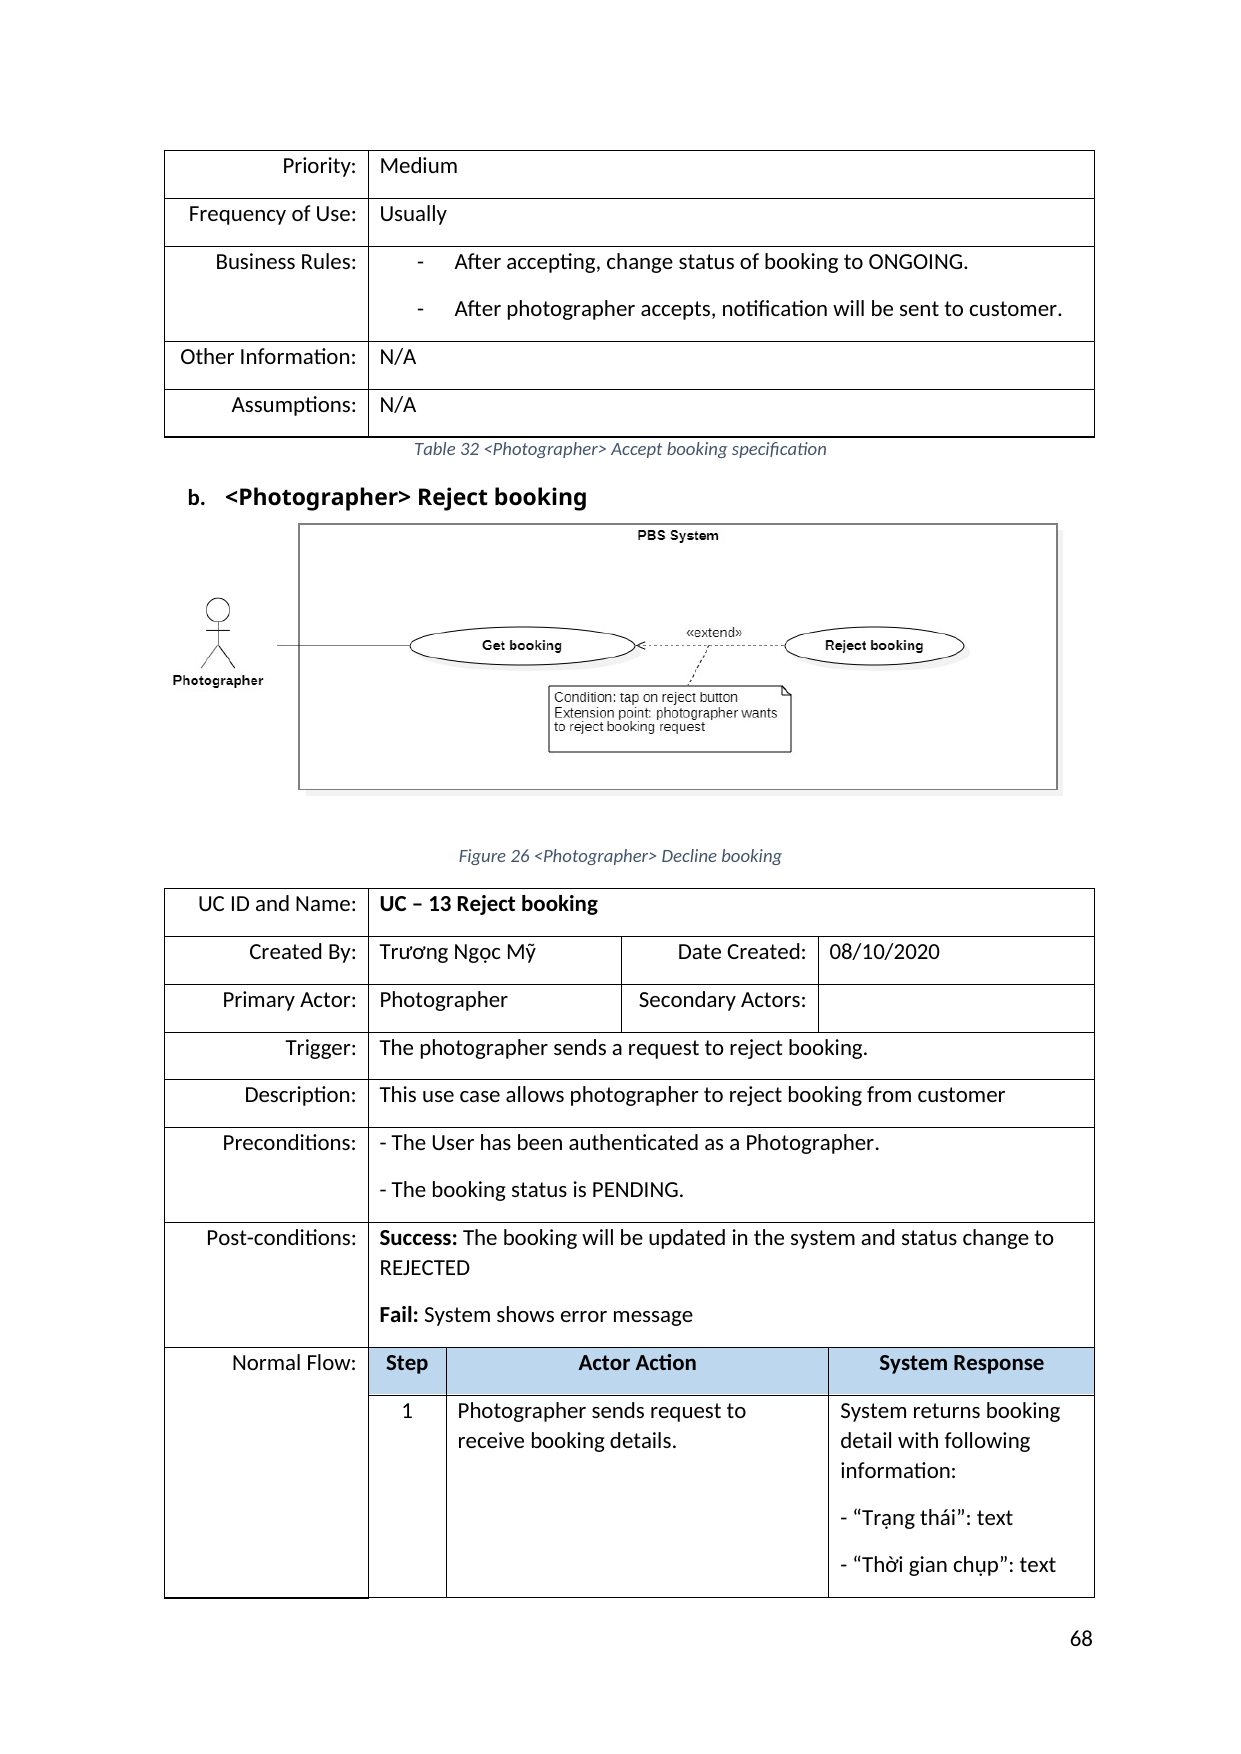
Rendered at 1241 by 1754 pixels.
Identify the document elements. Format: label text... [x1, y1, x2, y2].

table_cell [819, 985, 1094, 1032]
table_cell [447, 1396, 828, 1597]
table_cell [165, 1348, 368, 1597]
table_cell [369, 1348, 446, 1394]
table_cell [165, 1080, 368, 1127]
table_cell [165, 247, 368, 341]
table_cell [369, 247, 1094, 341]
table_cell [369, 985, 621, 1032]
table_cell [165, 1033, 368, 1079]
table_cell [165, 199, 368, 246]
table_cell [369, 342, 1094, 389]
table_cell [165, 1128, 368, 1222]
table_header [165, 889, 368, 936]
subtitle <Photographer> Reject booking [187, 481, 1093, 512]
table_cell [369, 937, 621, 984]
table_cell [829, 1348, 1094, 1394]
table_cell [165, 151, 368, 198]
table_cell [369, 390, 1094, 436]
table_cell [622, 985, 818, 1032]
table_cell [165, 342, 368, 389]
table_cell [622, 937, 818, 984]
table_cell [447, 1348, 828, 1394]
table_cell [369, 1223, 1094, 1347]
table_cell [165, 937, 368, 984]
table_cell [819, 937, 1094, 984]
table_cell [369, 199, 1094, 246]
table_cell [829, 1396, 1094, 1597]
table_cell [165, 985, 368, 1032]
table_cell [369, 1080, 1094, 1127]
text Figure 26 <Photographer> Decline booking [150, 844, 1093, 867]
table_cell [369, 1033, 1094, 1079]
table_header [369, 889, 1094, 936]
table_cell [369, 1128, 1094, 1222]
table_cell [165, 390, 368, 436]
picture [150, 515, 1093, 826]
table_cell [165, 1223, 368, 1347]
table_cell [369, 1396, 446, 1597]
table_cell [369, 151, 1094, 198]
